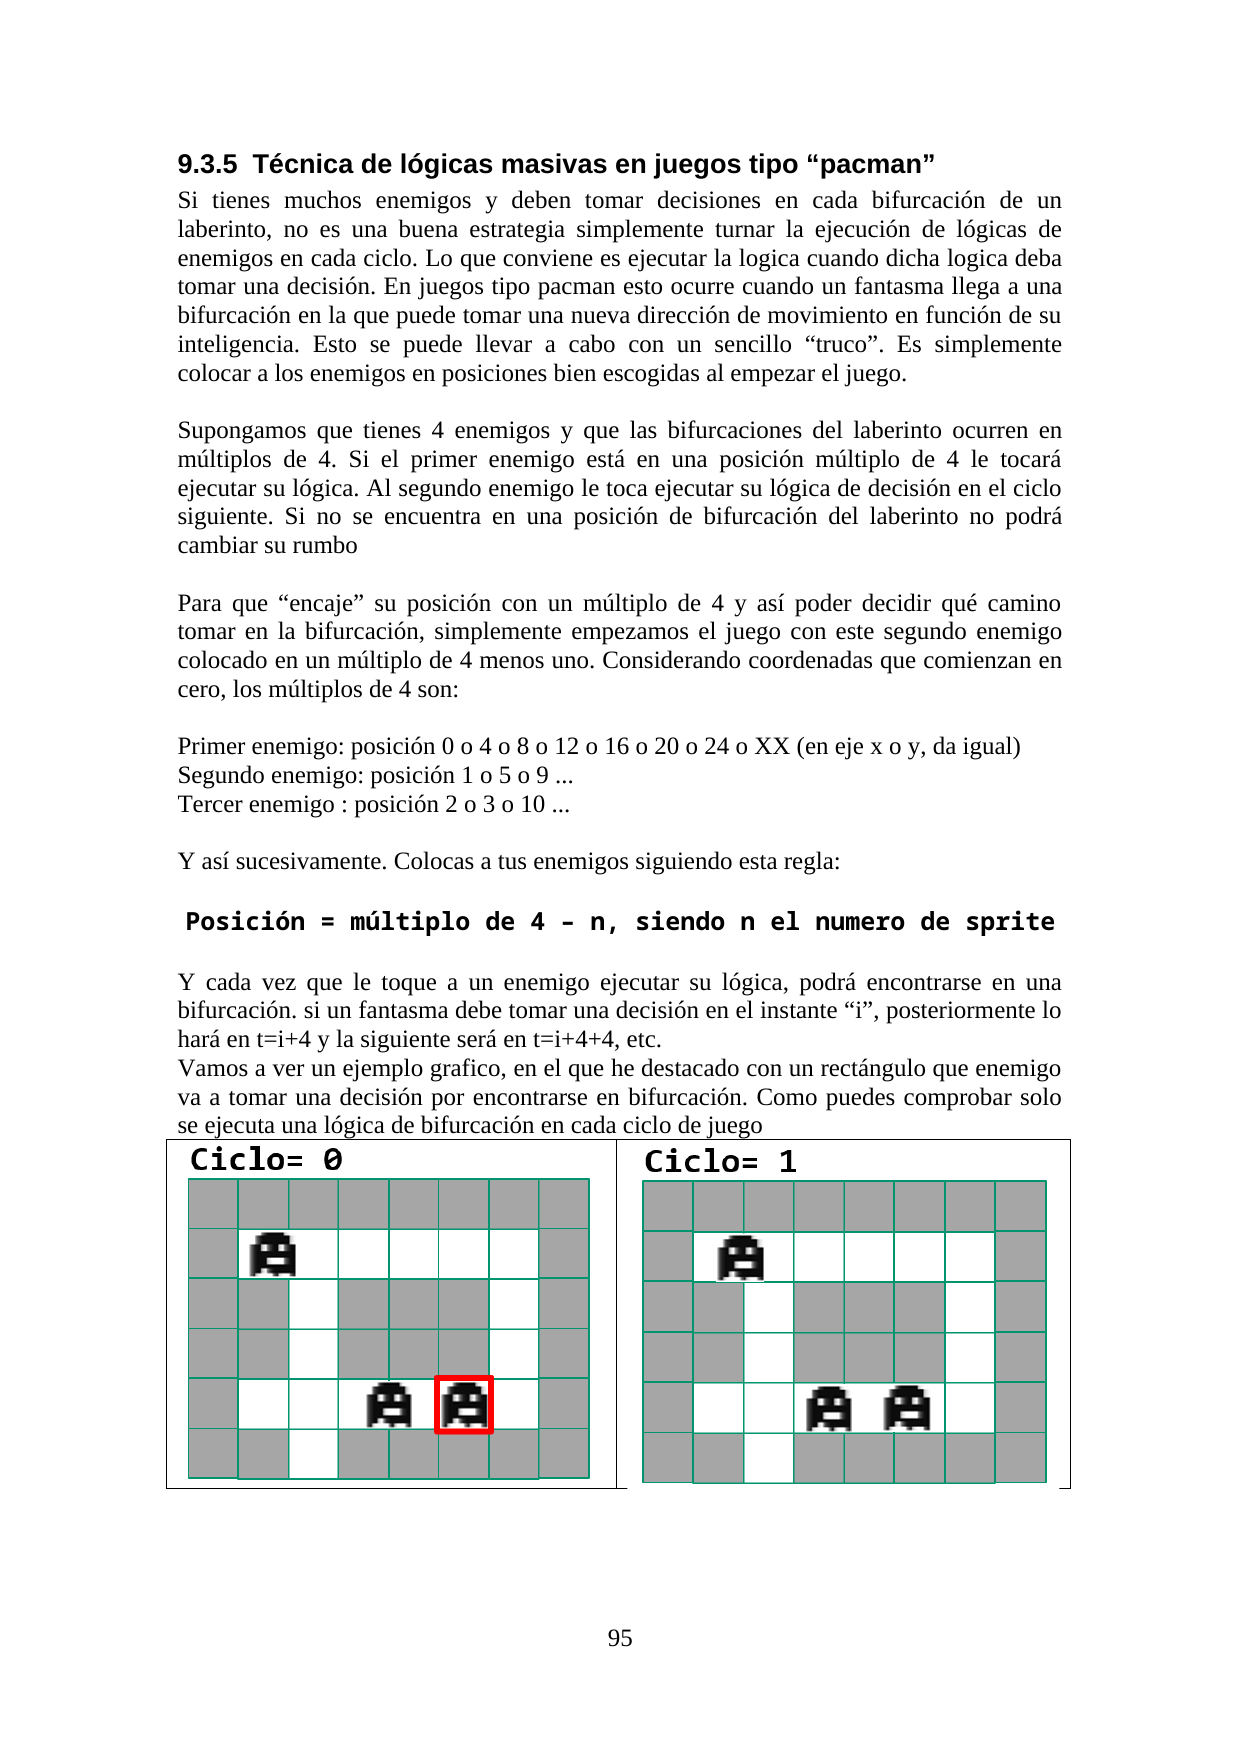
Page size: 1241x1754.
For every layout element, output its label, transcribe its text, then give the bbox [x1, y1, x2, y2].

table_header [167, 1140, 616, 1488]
text Vamos a ver un ejemplo grafico, en el que he destacado con un rectángulo que enemigo va a tomar una decisión por encontrarse en bifurcación. Como puedes comprobar solo se ejecuta una lógica de bifurcación en cada ciclo de juego [177, 1053, 1063, 1139]
text Para que “encaje” su posición con un múltiplo de 4 y así poder decidir qué camino tomar en la bifurcación, simplemente empezamos el juego con este segundo enemigo colocado en un múltiplo de 4 menos uno. Considerando coordenadas que comienzan en cero, los múltiplos de 4 son: [177, 588, 1063, 703]
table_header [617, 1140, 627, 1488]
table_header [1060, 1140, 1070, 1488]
text Posición = múltiplo de 4 – n, siendo n el numero de sprite [177, 904, 1063, 938]
picture [177, 1140, 599, 1487]
text Supongamos que tienes 4 enemigos y que las bifurcaciones del laberinto ocurren en múltiplos de 4. Si el primer enemigo está en una posición múltiplo de 4 le tocará ejecutar su lógica. Al segundo enemigo le toca ejecutar su lógica de decisión en el ciclo siguiente. Si no se encuentra en una posición de bifurcación del laberinto no podrá cambiar su rumbo [177, 415, 1063, 559]
text Y cada vez que le toque a un enemigo ejecutar su lógica, podrá encontrarse en una bifurcación. si un fantasma debe tomar una decisión en el instante “i”, posteriormente lo hará en t=i+4 y la siguiente será en t=i+4+4, etc. [177, 967, 1063, 1053]
picture [627, 1140, 1060, 1489]
text Tercer enemigo : posición 2 o 3 o 10 ... [177, 789, 1063, 818]
text Primer enemigo: posición 0 o 4 o 8 o 12 o 16 o 20 o 24 o XX (en eje x o y, da igual) [177, 731, 1063, 760]
text Si tienes muchos enemigos y deben tomar decisiones en cada bifurcación de un laberinto, no es una buena estrategia simplemente turnar la ejecución de lógicas de enemigos en cada ciclo. Lo que conviene es ejecutar la logica cuando dicha logica deba tomar una decisión. En juegos tipo pacman esto ocurre cuando un fantasma llega a una bifurcación en la que puede tomar una nueva dirección de movimiento en función de su inteligencia. Esto se puede llevar a cabo con un sencillo “truco”. Es simplemente colocar a los enemigos en posiciones bien escogidas al empezar el juego. [177, 185, 1063, 386]
text Segundo enemigo: posición 1 o 5 o 9 ... [177, 760, 1063, 789]
subtitle Técnica de lógicas masivas en juegos tipo “pacman” [177, 148, 1063, 179]
text Y así sucesivamente. Colocas a tus enemigos siguiendo esta regla: [177, 846, 1063, 875]
